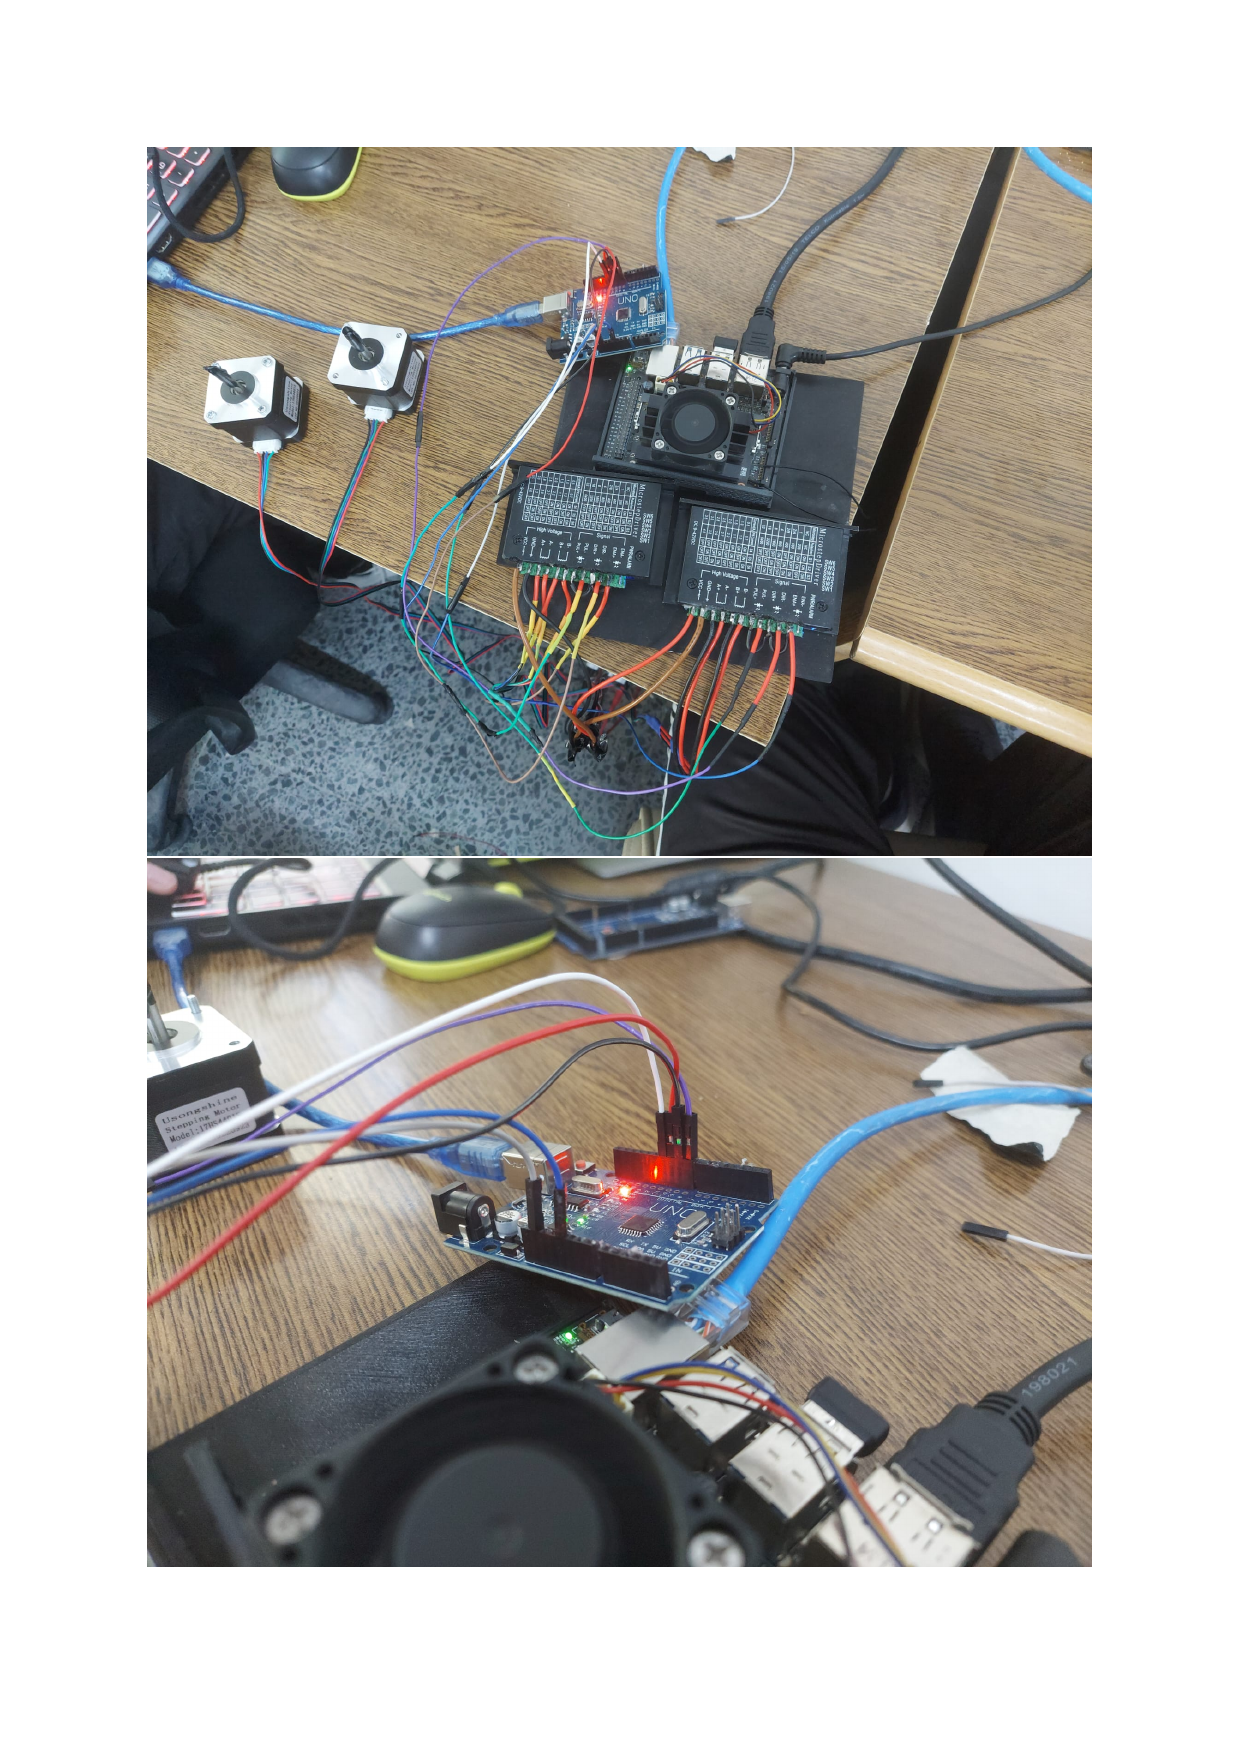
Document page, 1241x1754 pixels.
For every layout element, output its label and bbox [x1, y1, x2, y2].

picture [147, 858, 1092, 1567]
picture [147, 147, 1092, 856]
